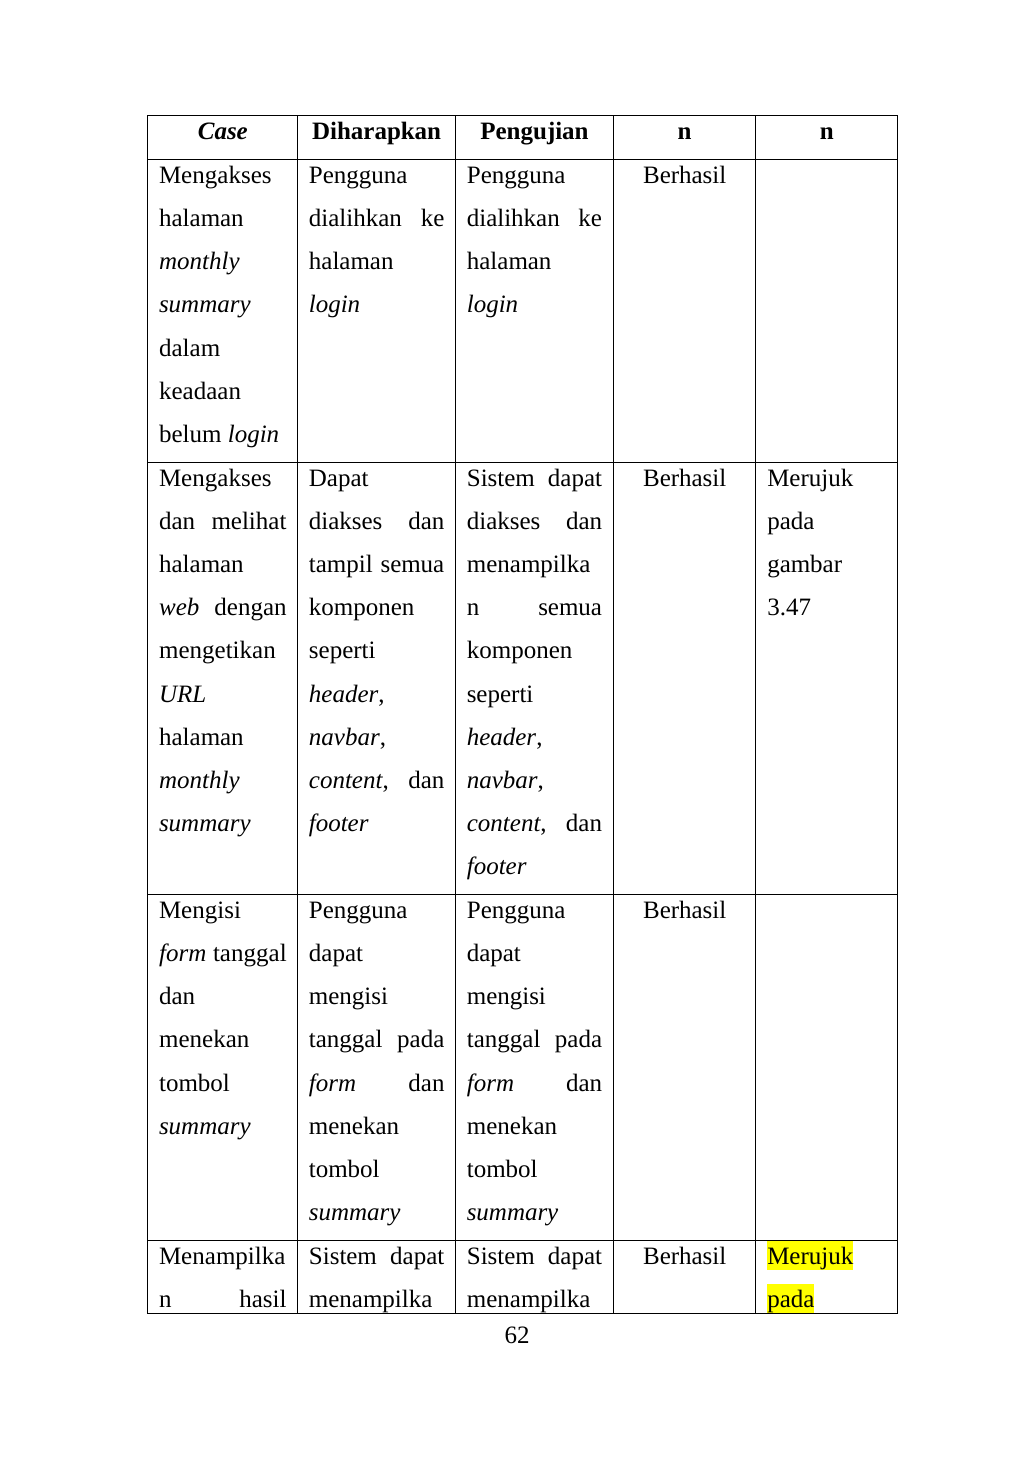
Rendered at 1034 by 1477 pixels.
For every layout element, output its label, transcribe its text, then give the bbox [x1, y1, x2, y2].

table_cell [756, 1241, 897, 1313]
table_cell Berhasil [614, 463, 755, 894]
table_cell [756, 895, 897, 1240]
table_header Keterangan [756, 116, 897, 159]
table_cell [456, 1241, 613, 1313]
table_header Kesimpulan [614, 116, 755, 159]
table_cell Berhasil [614, 895, 755, 1240]
table_cell Berhasil [614, 1241, 755, 1313]
table_cell Mengisi form tanggal dan menekan tombol summary [148, 895, 297, 1240]
table_cell Pengguna dapat mengisi tanggal pada form dan menekan tombol summary [456, 895, 613, 1240]
table_cell Sistem dapat diakses dan menampilkan semua komponen seperti header, navbar, content, dan footer [456, 463, 613, 894]
table_cell Pengguna dialihkan ke halaman login [456, 160, 613, 462]
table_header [298, 116, 455, 159]
table_cell Mengakses dan melihat halaman web dengan mengetikan URL halaman monthly summary [148, 463, 297, 894]
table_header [148, 116, 297, 159]
table_header Hasil Pengujian [456, 116, 613, 159]
table_cell Mengakses halaman monthly summary dalam keadaan belum login [148, 160, 297, 462]
table_cell Dapat diakses dan tampil semua komponen seperti header, navbar, content, dan footer [298, 463, 455, 894]
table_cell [298, 1241, 455, 1313]
table_cell Berhasil [614, 160, 755, 462]
table_cell [756, 160, 897, 462]
table_cell Pengguna dialihkan ke halaman login [298, 160, 455, 462]
table_cell Merujuk pada gambar 3.47 [756, 463, 897, 894]
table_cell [148, 1241, 297, 1313]
table_cell Pengguna dapat mengisi tanggal pada form dan menekan tombol summary [298, 895, 455, 1240]
